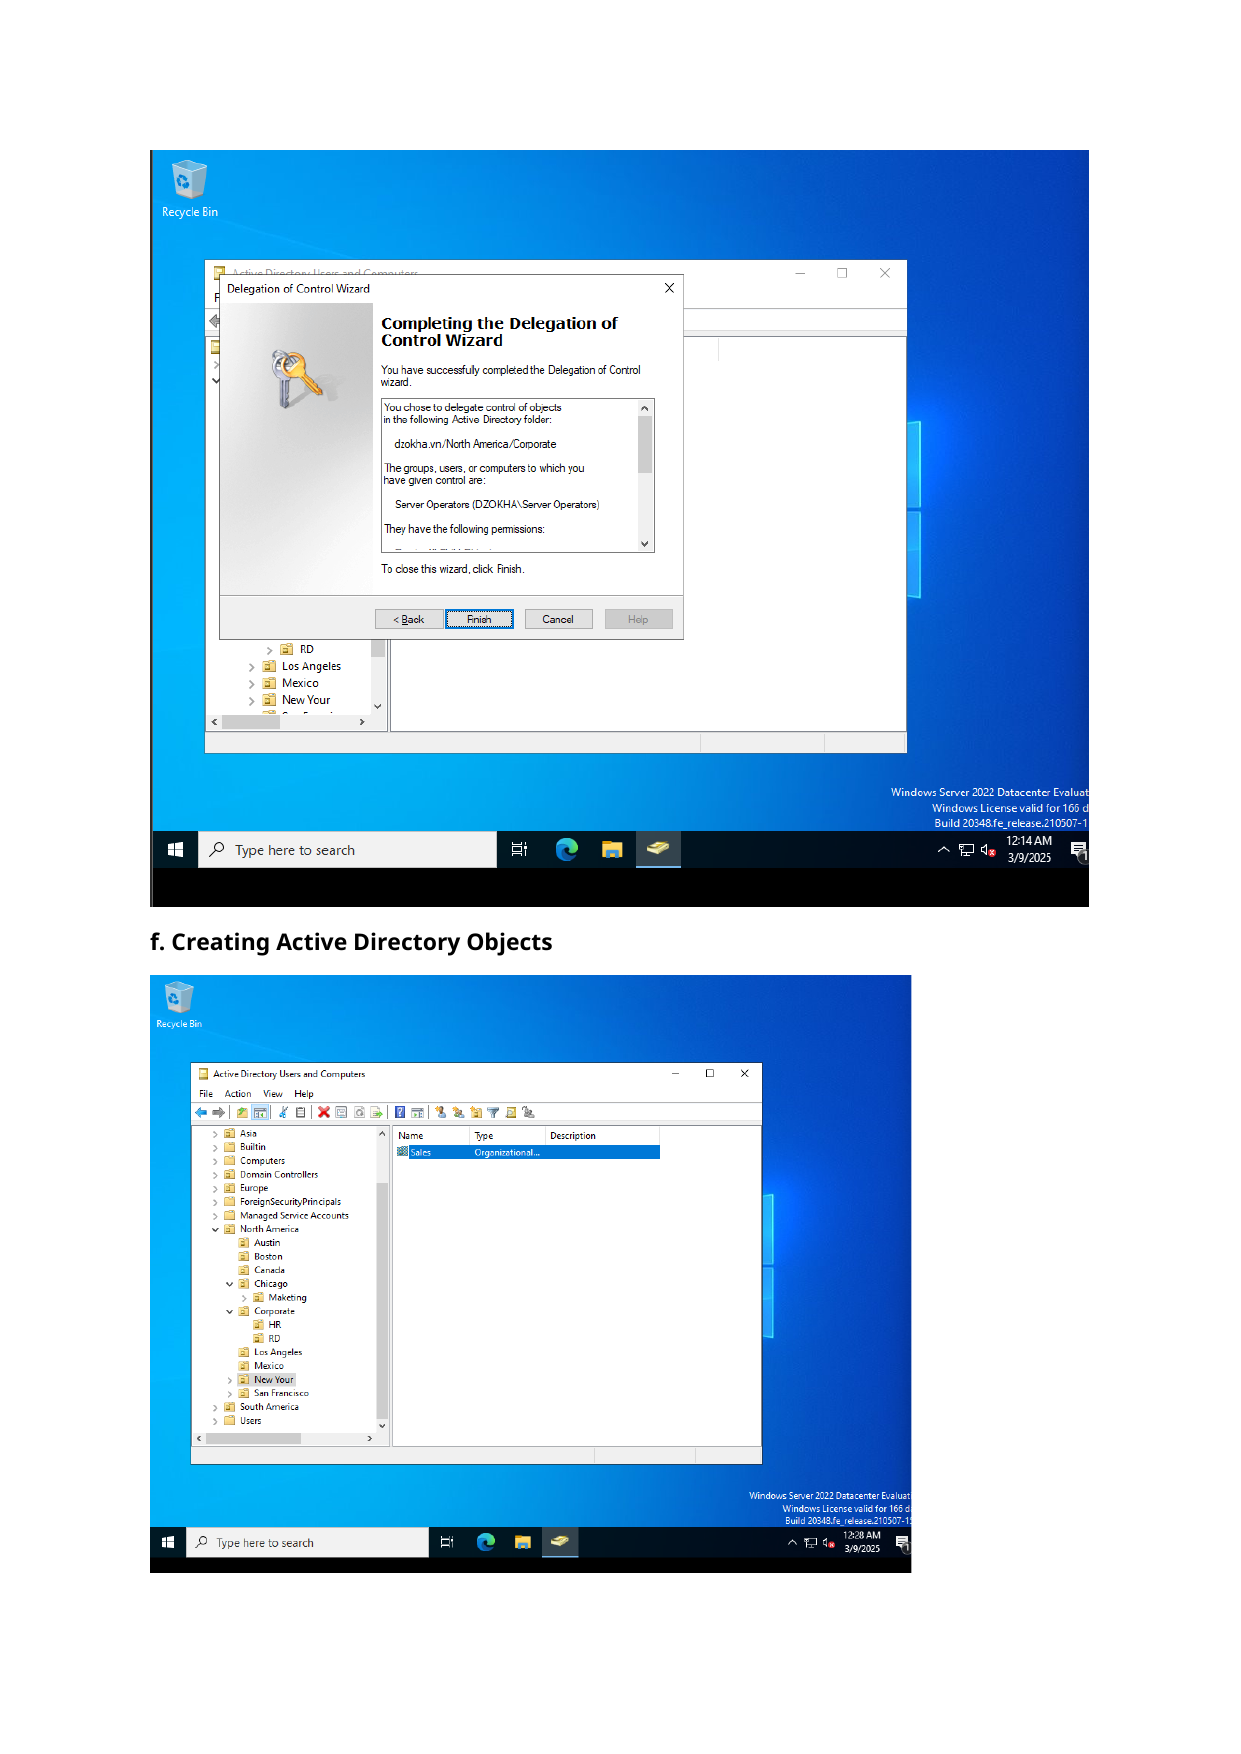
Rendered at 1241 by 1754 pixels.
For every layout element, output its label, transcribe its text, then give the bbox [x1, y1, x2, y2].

picture [150, 975, 912, 1573]
picture [150, 150, 1089, 907]
text f. Creating Active Directory Objects [150, 925, 1090, 957]
